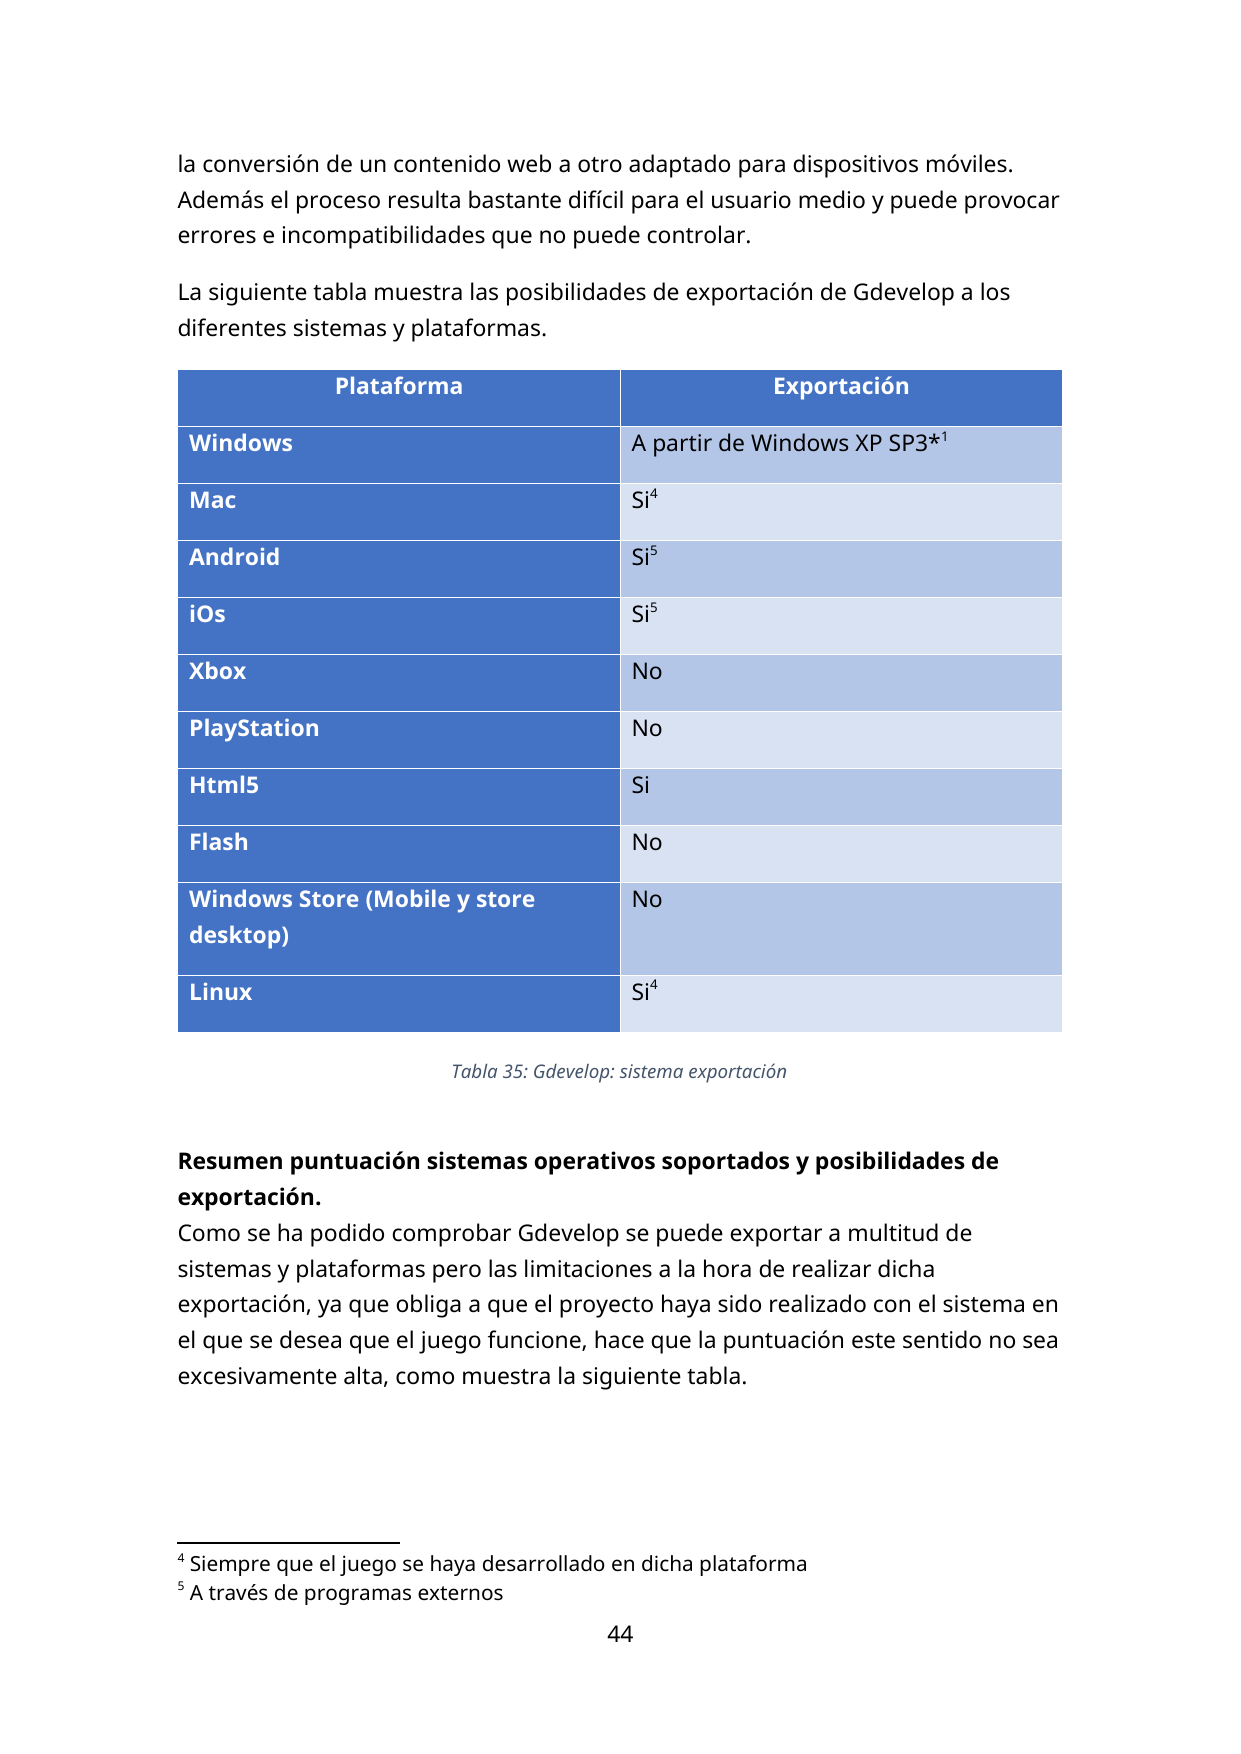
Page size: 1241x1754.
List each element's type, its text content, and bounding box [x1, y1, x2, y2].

table_cell No [621, 826, 1062, 882]
table_header Exportación [621, 370, 1062, 426]
table_cell Mac [178, 484, 620, 540]
table_cell Xbox [178, 655, 620, 711]
table_cell No [621, 712, 1062, 768]
table_cell Linux [178, 976, 620, 1032]
subtitle Resumen puntuación sistemas operativos soportados y posibilidades de exportación. [177, 1145, 1063, 1212]
table_cell iOs [178, 598, 620, 654]
table_cell Windows Store (Mobile y store desktop) [178, 883, 620, 975]
table_cell Si [621, 484, 1062, 540]
table_cell Html5 [178, 769, 620, 825]
table_cell Si [621, 769, 1062, 825]
table_cell Flash [178, 826, 620, 882]
table_cell Si4 [621, 976, 1062, 1032]
table_cell Si [621, 541, 1062, 597]
table_cell Si5 [621, 598, 1062, 654]
text La siguiente tabla muestra las posibilidades de exportación de Gdevelop a los diferentes sistemas y plataformas. [177, 276, 1063, 343]
table_header Plataforma [178, 370, 620, 426]
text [177, 148, 1063, 251]
table_cell Android [178, 541, 620, 597]
table_cell PlayStation [178, 712, 620, 768]
table_cell A partir de Windows XP SP3*1 [621, 427, 1062, 483]
table_cell Windows [178, 427, 620, 483]
text Como se ha podido comprobar Gdevelop se puede exportar a multitud de sistemas y plataformas pero las limitaciones a la hora de realizar dicha exportación, ya que obliga a que el proyecto haya sido realizado con el sistema en el que se desea que el juego funcione, hace que la puntuación este sentido no sea excesivamente alta, como muestra la siguiente tabla. [177, 1217, 1063, 1392]
table_cell No [621, 655, 1062, 711]
text Tabla 35: Gdevelop: sistema exportación [177, 1033, 1063, 1084]
table_cell No [621, 883, 1062, 975]
